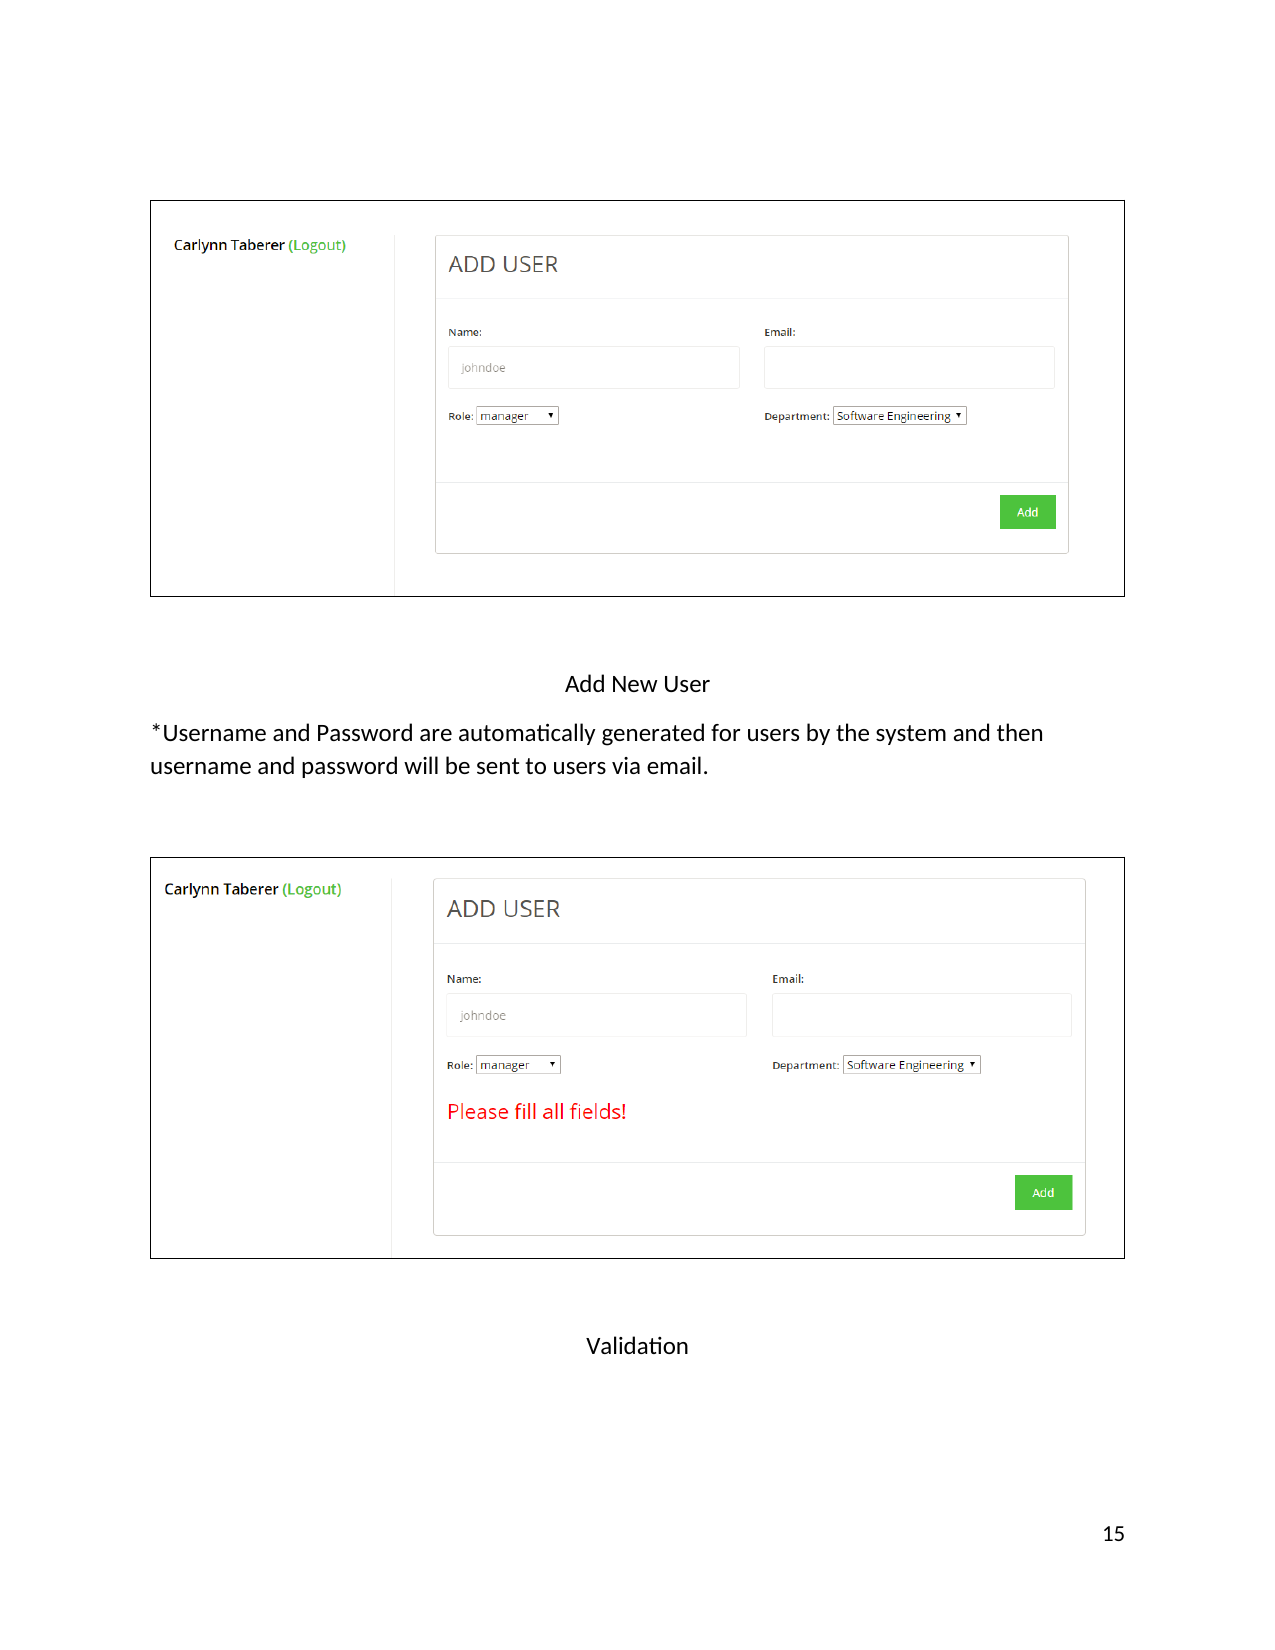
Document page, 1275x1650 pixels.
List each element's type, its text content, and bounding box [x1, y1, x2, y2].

text *Username and Password are automatically generated for users by the system and then username and password will be sent to users via email. [150, 717, 1125, 781]
text Validation [150, 1330, 1125, 1360]
picture [151, 858, 1124, 1258]
text Add New User [150, 668, 1125, 698]
picture [151, 201, 1124, 596]
